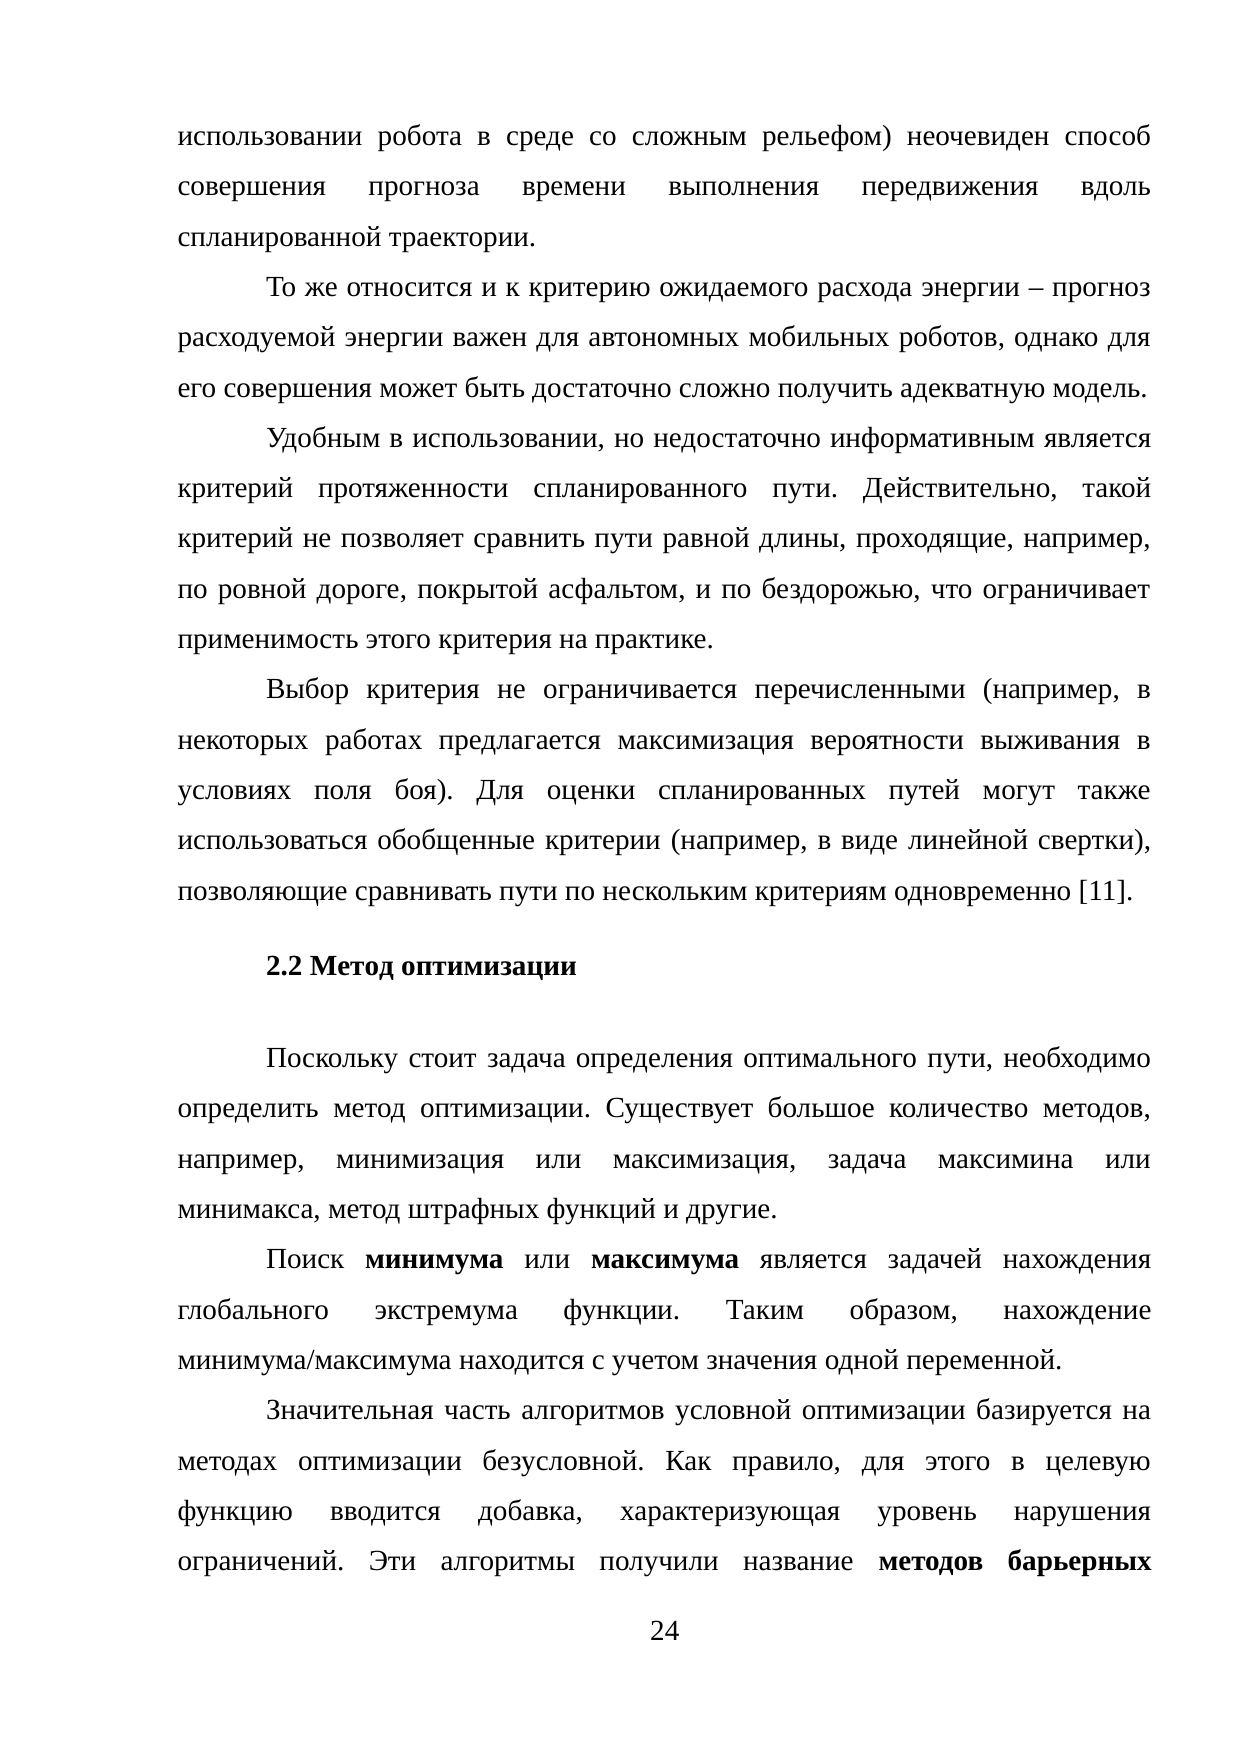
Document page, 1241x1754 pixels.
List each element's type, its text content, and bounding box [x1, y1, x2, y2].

subtitle 2.2 Метод оптимизации [177, 948, 1152, 982]
text Удобным в использовании, но недостаточно информативным является критерий протяженности спланированного пути. Действительно, такой критерий не позволяет сравнить пути равной длины, проходящие, например, по ровной дороге, покрытой асфальтом, и по бездорожью, что ограничивает применимость этого критерия на практике. [177, 420, 1152, 655]
text То же относится и к критерию ожидаемого расхода энергии – прогноз расходуемой энергии важен для автономных мобильных роботов, однако для его совершения может быть достаточно сложно получить адекватную модель. [177, 269, 1152, 403]
text Поскольку стоит задача определения оптимального пути, необходимо определить метод оптимизации. Существует большое количество методов, например, минимизация или максимизация, задача максимина или минимакса, метод штрафных функций и другие. [177, 1040, 1152, 1225]
text Выбор критерия не ограничивается перечисленными (например, в некоторых работах предлагается максимизация вероятности выживания в условиях поля боя). Для оценки спланированных путей могут также использоваться обобщенные критерии (например, в виде линейной свертки), позволяющие сравнивать пути по нескольким критериям одновременно [11]. [177, 672, 1152, 906]
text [177, 1392, 1152, 1577]
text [177, 118, 1152, 252]
text Поиск минимума или максимума является задачей нахождения глобального экстремума функции. Таким образом, нахождение минимума/максимума находится с учетом значения одной переменной. [177, 1241, 1152, 1376]
